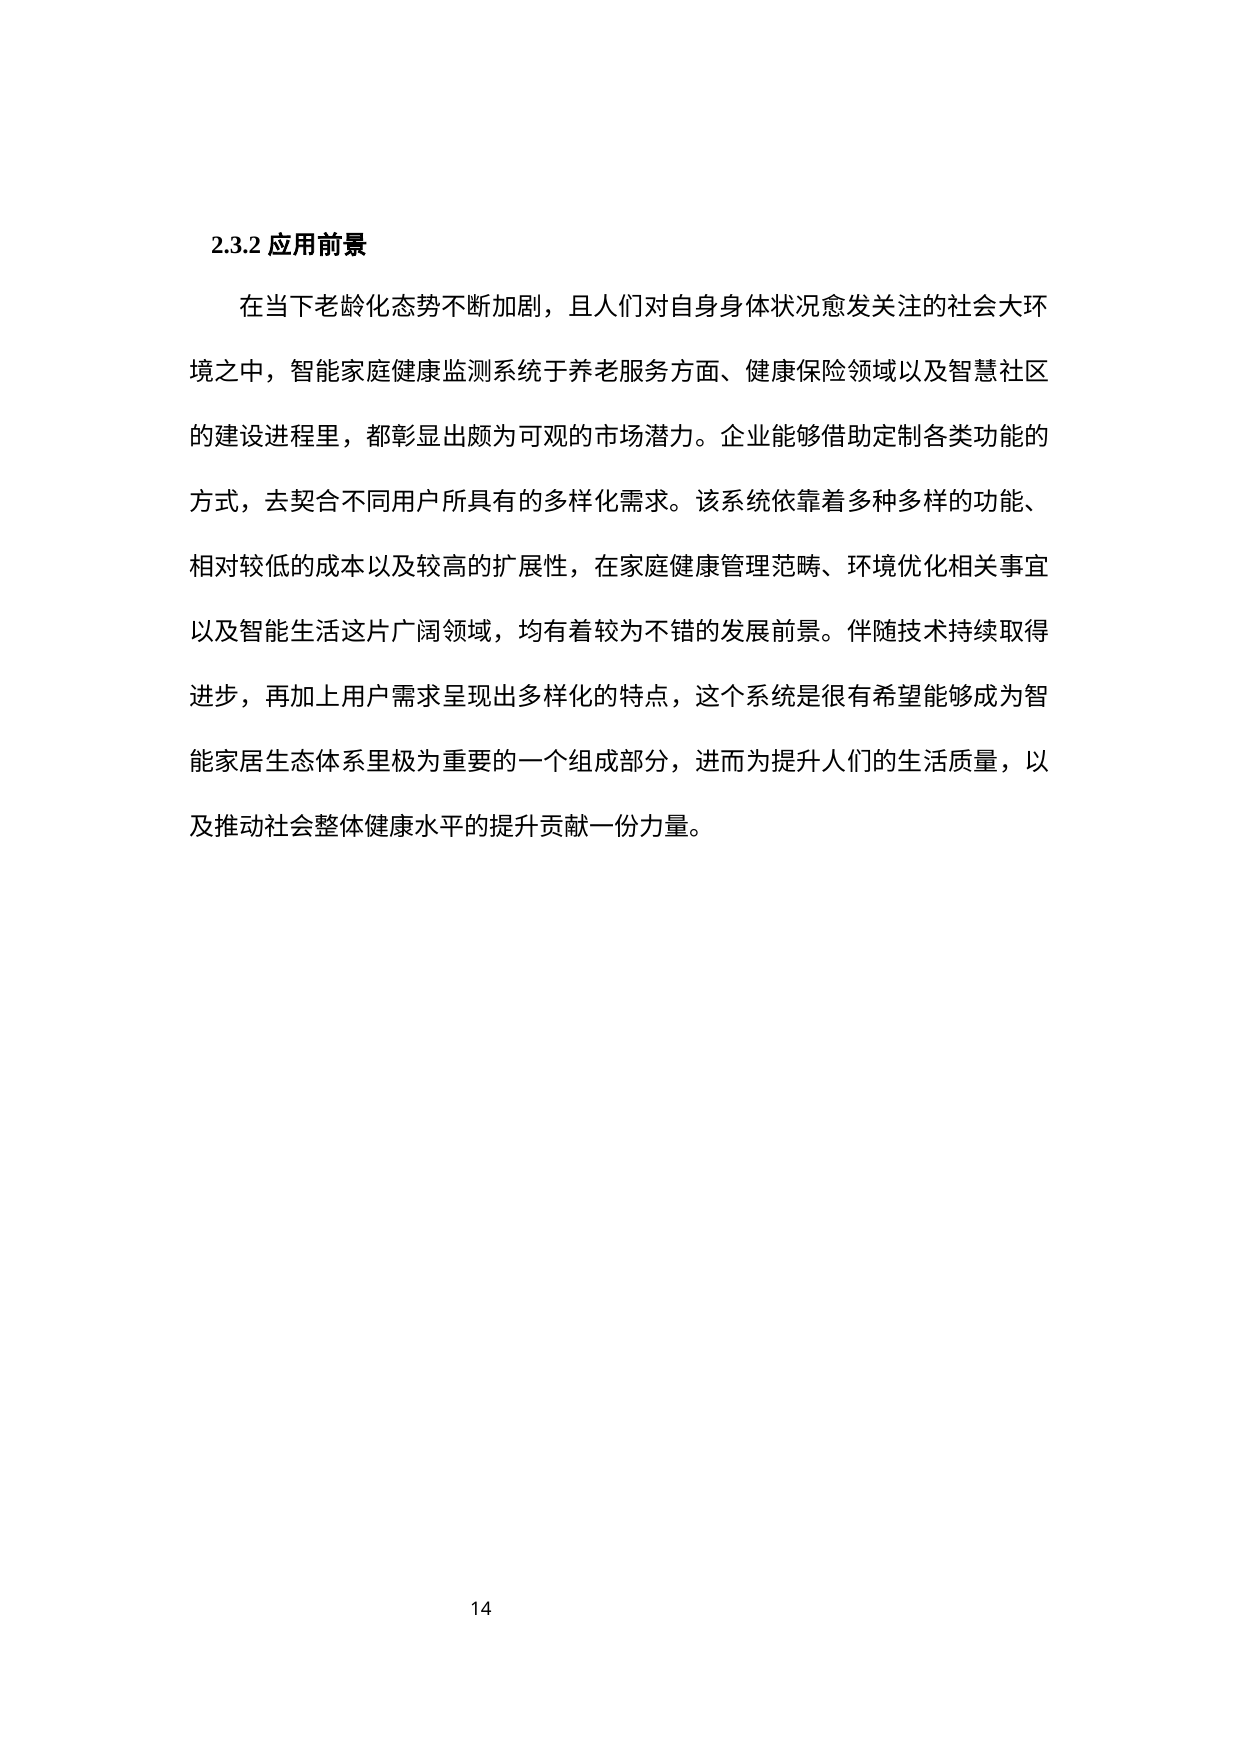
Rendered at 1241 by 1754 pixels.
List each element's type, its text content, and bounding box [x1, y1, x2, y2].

subtitle 应用前景 [196, 227, 1051, 259]
text 在当下老龄化态势不断加剧，且人们对自身身体状况愈发关注的社会大环境之中，智能家庭健康监测系统于养老服务方面、健康保险领域以及智慧社区的建设进程里，都彰显出颇为可观的市场潜力。企业能够借助定制各类功能的方式，去契合不同用户所具有的多样化需求。该系统依靠着多种多样的功能、相对较低的成本以及较高的扩展性，在家庭健康管理范畴、环境优化相关事宜以及智能生活这片广阔领域，均有着较为不错的发展前景。伴随技术持续取得进步，再加上用户需求呈现出多样化的特点，这个系统是很有希望能够成为智能家居生态体系里极为重要的一个组成部分，进而为提升人们的生活质量，以及推动社会整体健康水平的提升贡献一份力量。 [189, 272, 1051, 857]
